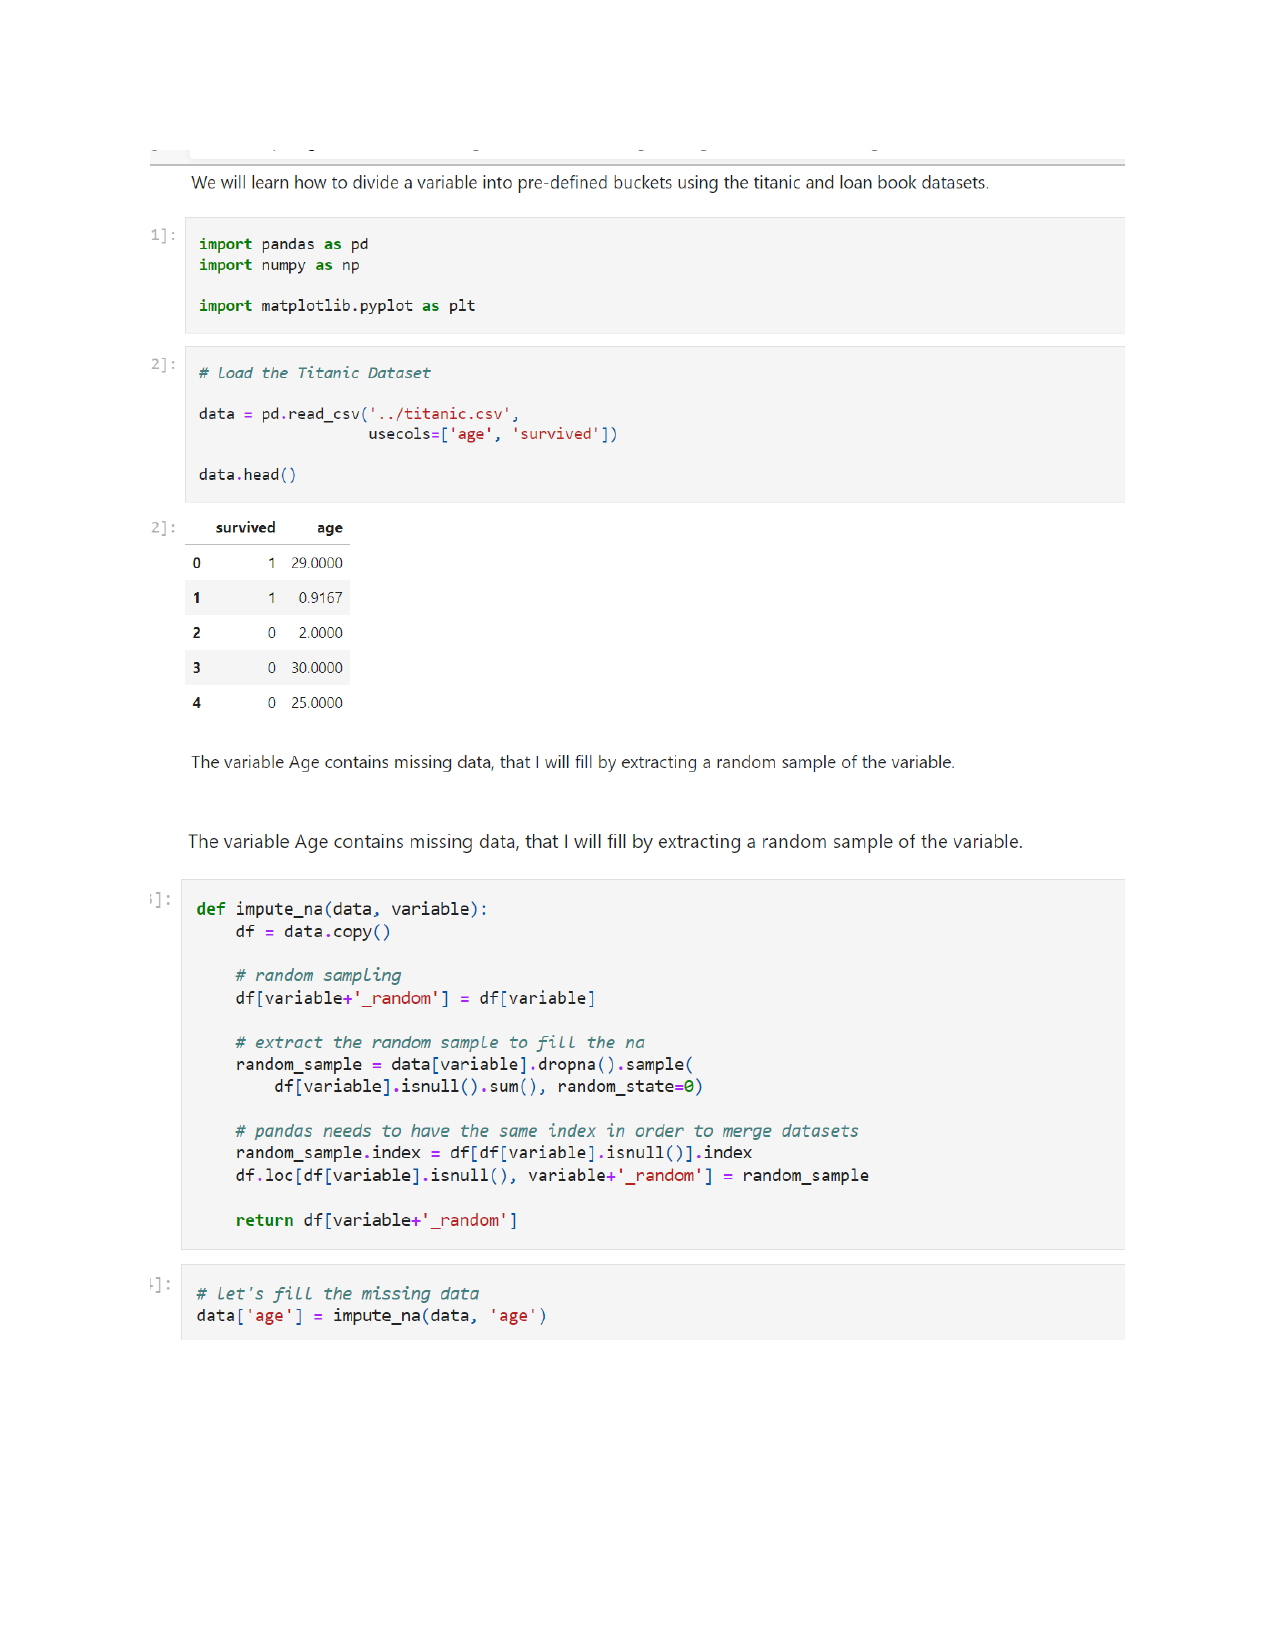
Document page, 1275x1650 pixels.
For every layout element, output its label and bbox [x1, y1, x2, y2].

picture [150, 150, 1125, 796]
picture [150, 814, 1125, 1340]
